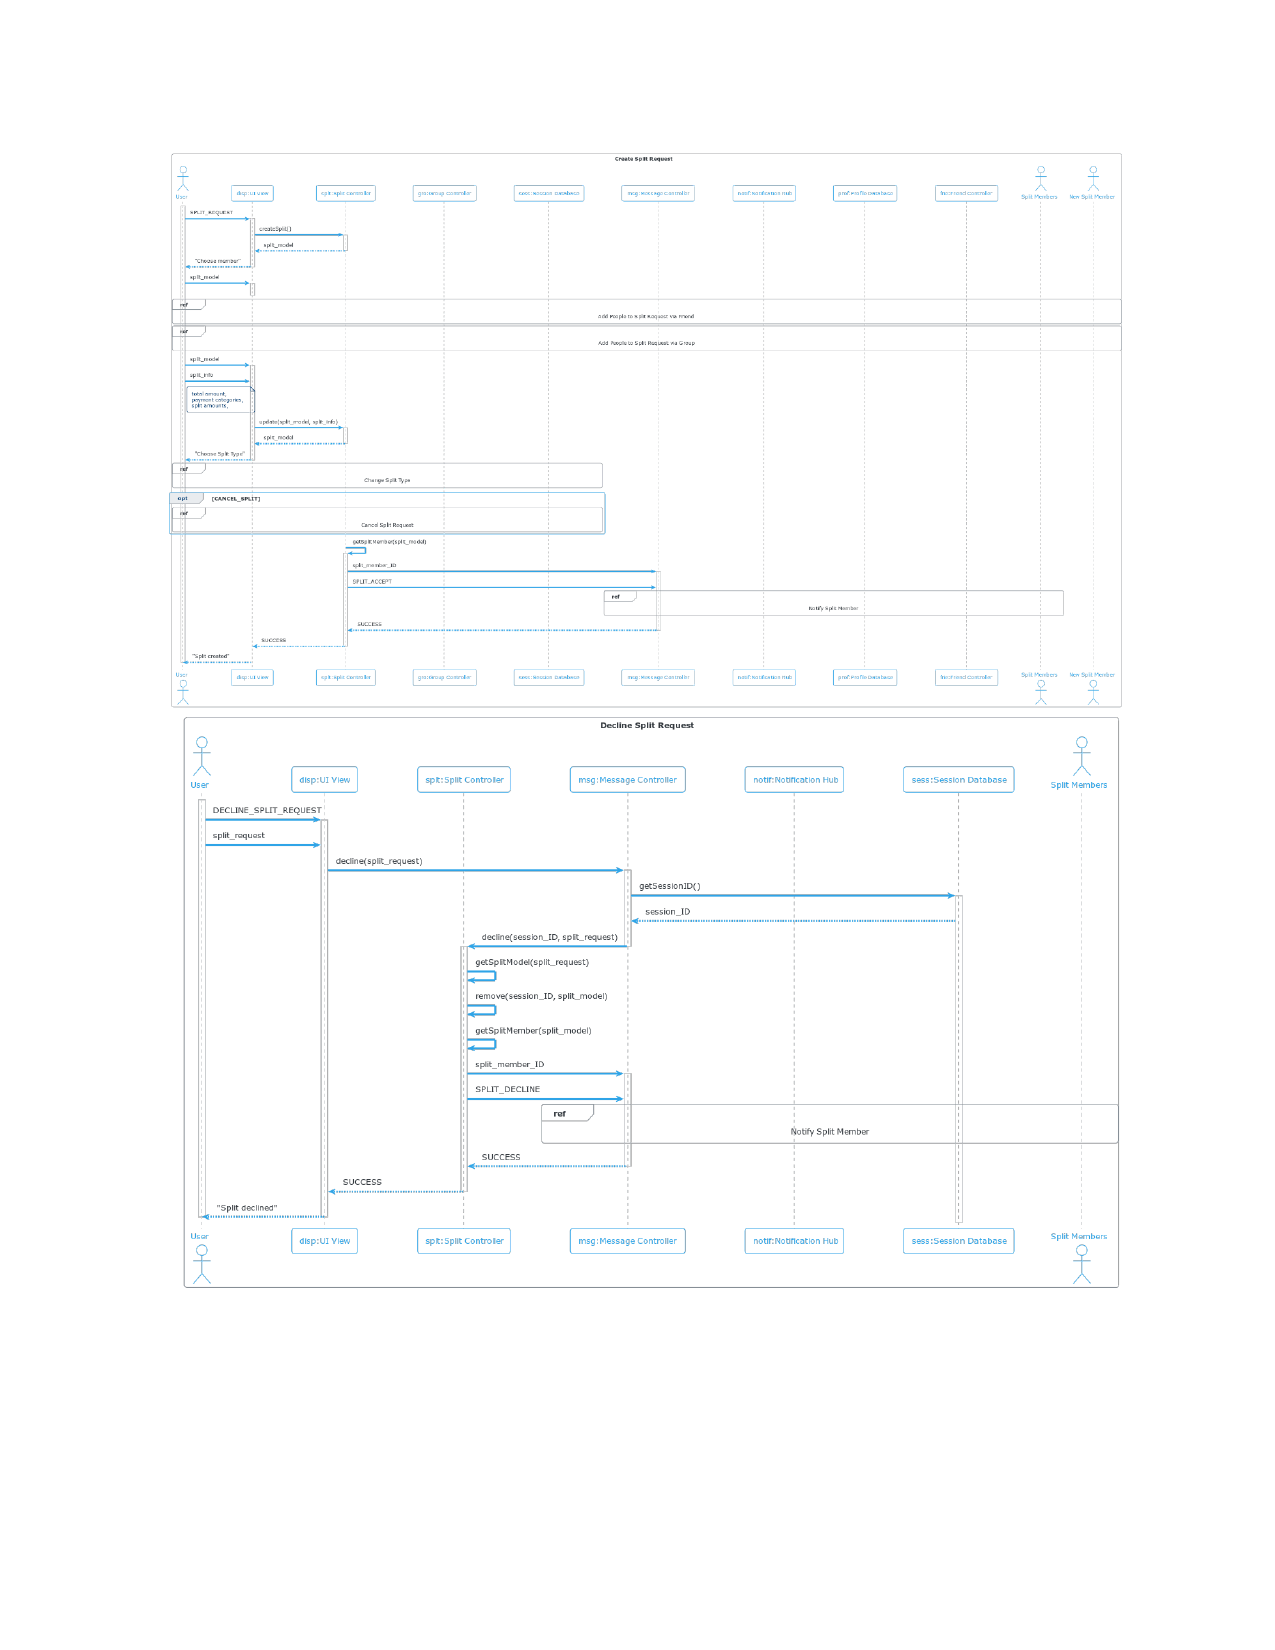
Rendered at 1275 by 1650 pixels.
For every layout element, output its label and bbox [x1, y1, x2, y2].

picture [150, 150, 1125, 1294]
